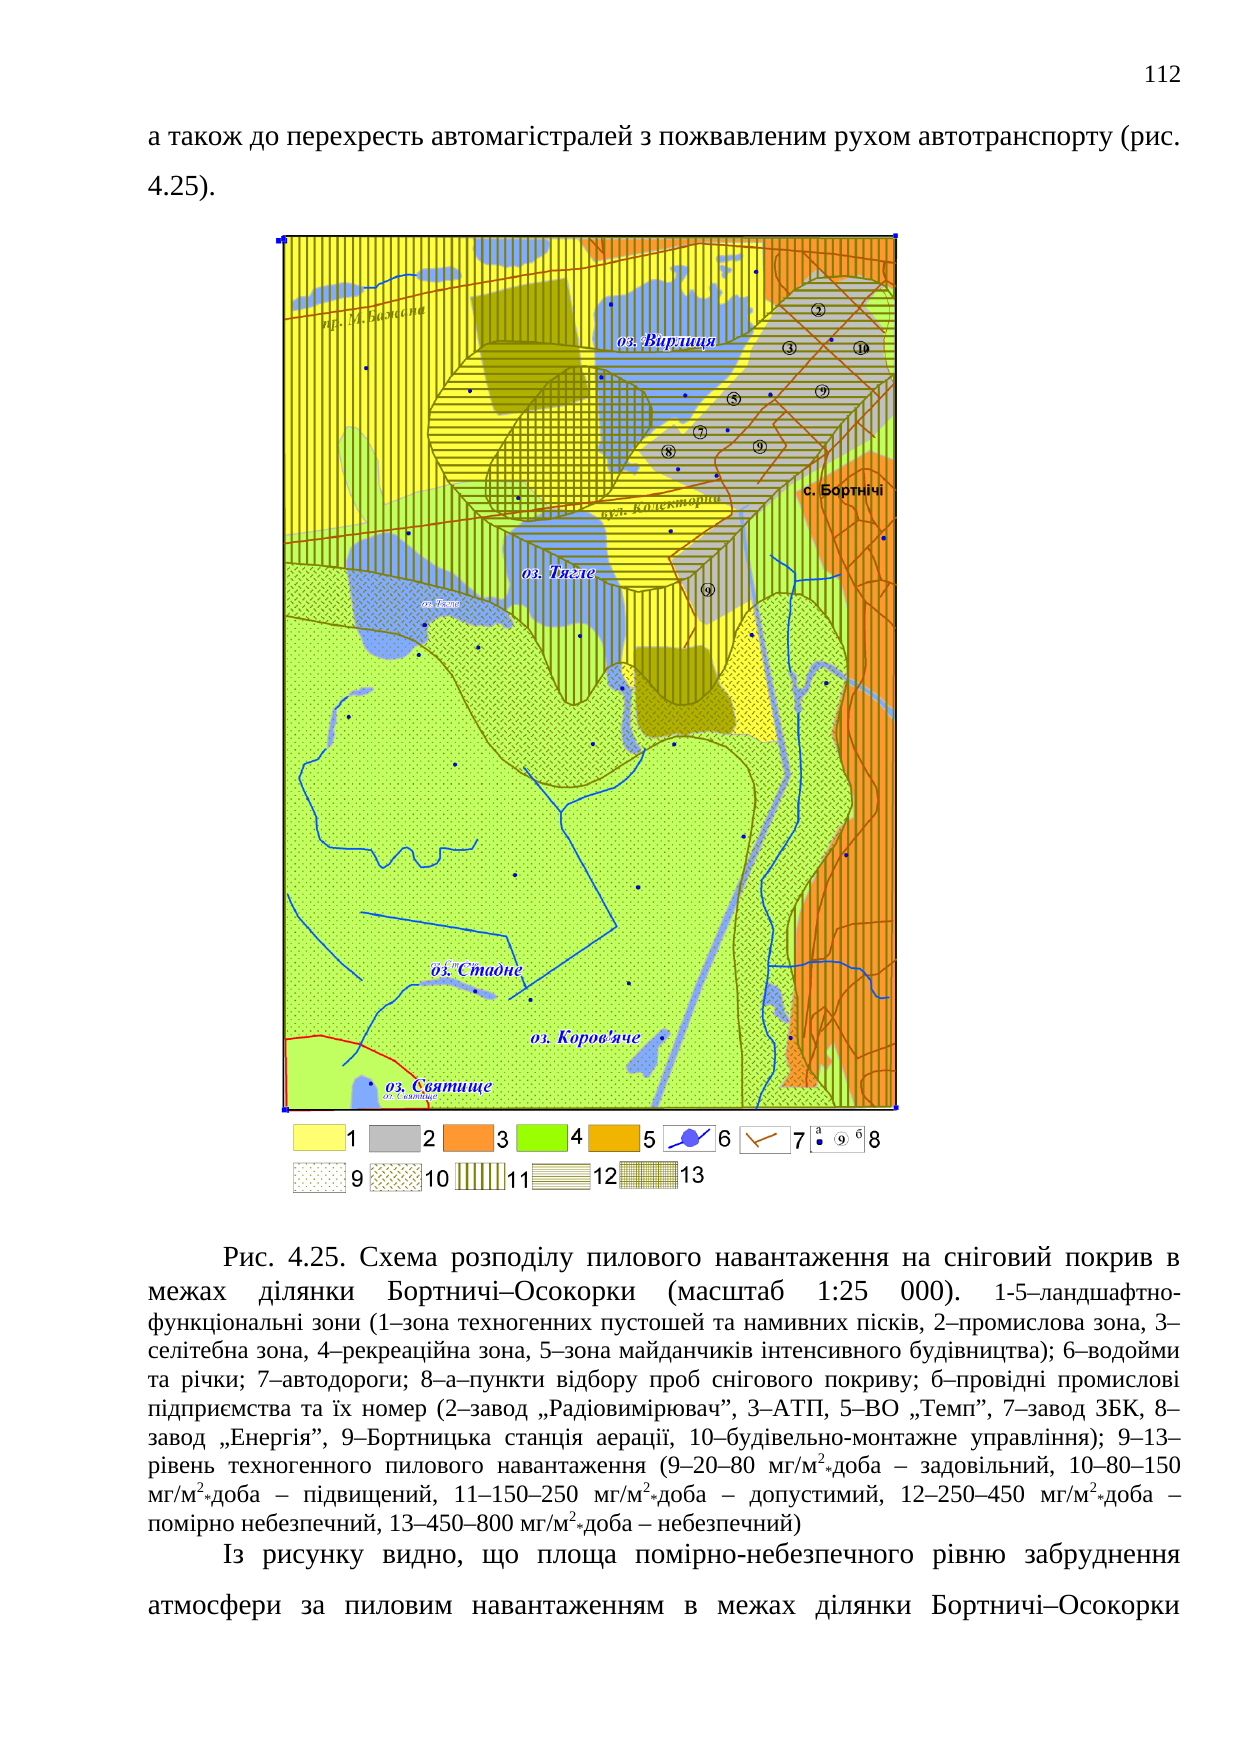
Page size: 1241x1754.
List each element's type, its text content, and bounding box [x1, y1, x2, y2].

picture [251, 218, 913, 1206]
text Рис. 4.25. Схема розподілу пилового навантаження на сніговий покрив в межах ділянки Бортничі–Осокорки (масштаб 1:25 000). 1-5–ландшафтно-функціональні зони (1–зона техногенних пустошей та намивних пісків, 2–промислова зона, 3–селітебна зона, 4–рекреаційна зона, 5–зона майданчиків інтенсивного будівництва); 6–водойми та річки; 7–автодороги; 8–а–пункти відбору проб снігового покриву; б–провідні промислові підприємства та їх номер (2–завод „Радіовимірювач”, 3–АТП, 5–ВО „Темп”, 7–завод ЗБК, 8–завод „Енергія”, 9–Бортницька станція аерації, 10–будівельно-монтажне управління); 9–13–рівень техногенного пилового навантаження (9–20–80 мг/м2*доба – задовільний, 10–80–150 мг/м2*доба – підвищений, 11–150–250 мг/м2*доба – допустимий, 12–250–450 мг/м2*доба – помірно небезпечний, 13–450–800 мг/м2*доба – небезпечний) [148, 1239, 1181, 1537]
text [148, 118, 1181, 202]
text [148, 1537, 1181, 1620]
